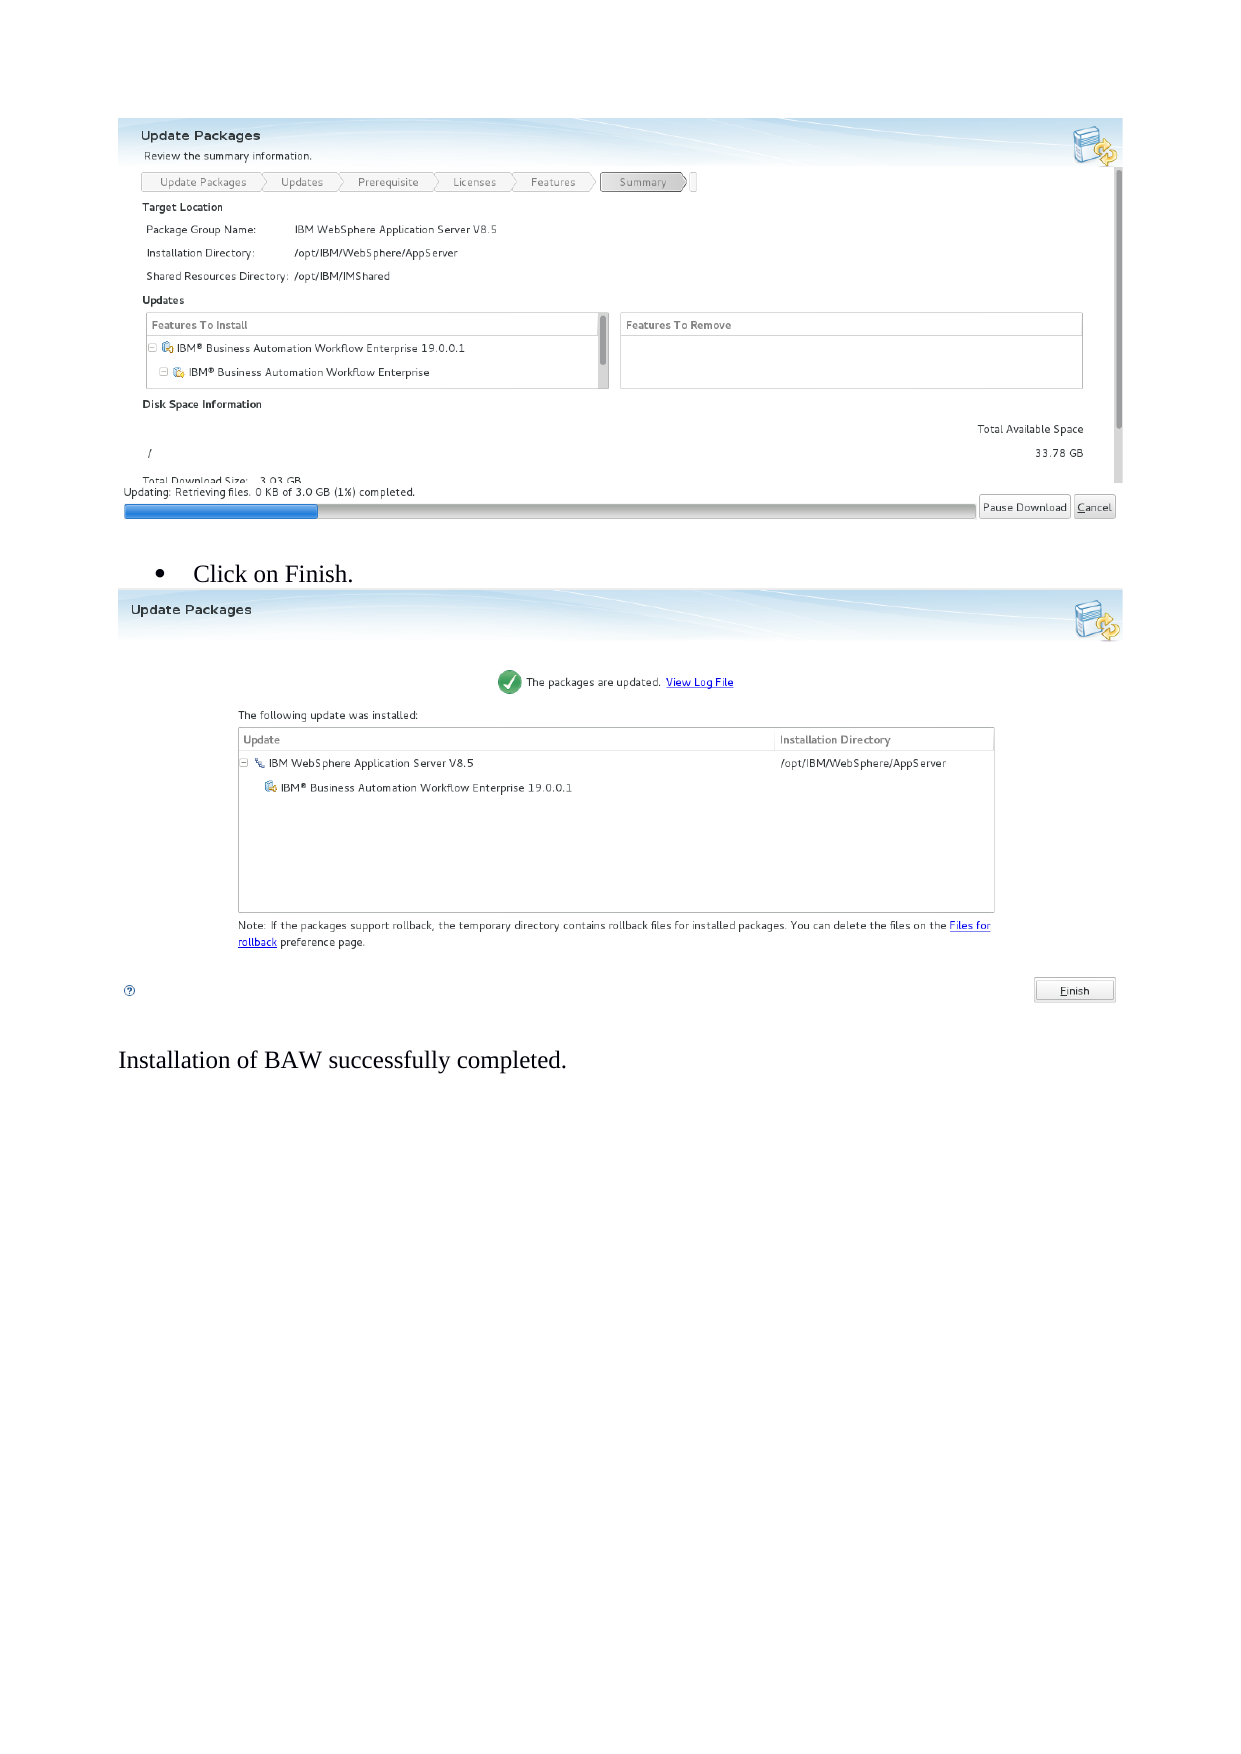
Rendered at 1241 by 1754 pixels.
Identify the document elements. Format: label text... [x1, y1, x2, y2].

picture [118, 588, 1123, 1017]
text Installation of BAW successfully completed. [118, 1045, 1123, 1074]
picture [118, 118, 1123, 531]
list Click on Finish. [156, 559, 1123, 588]
